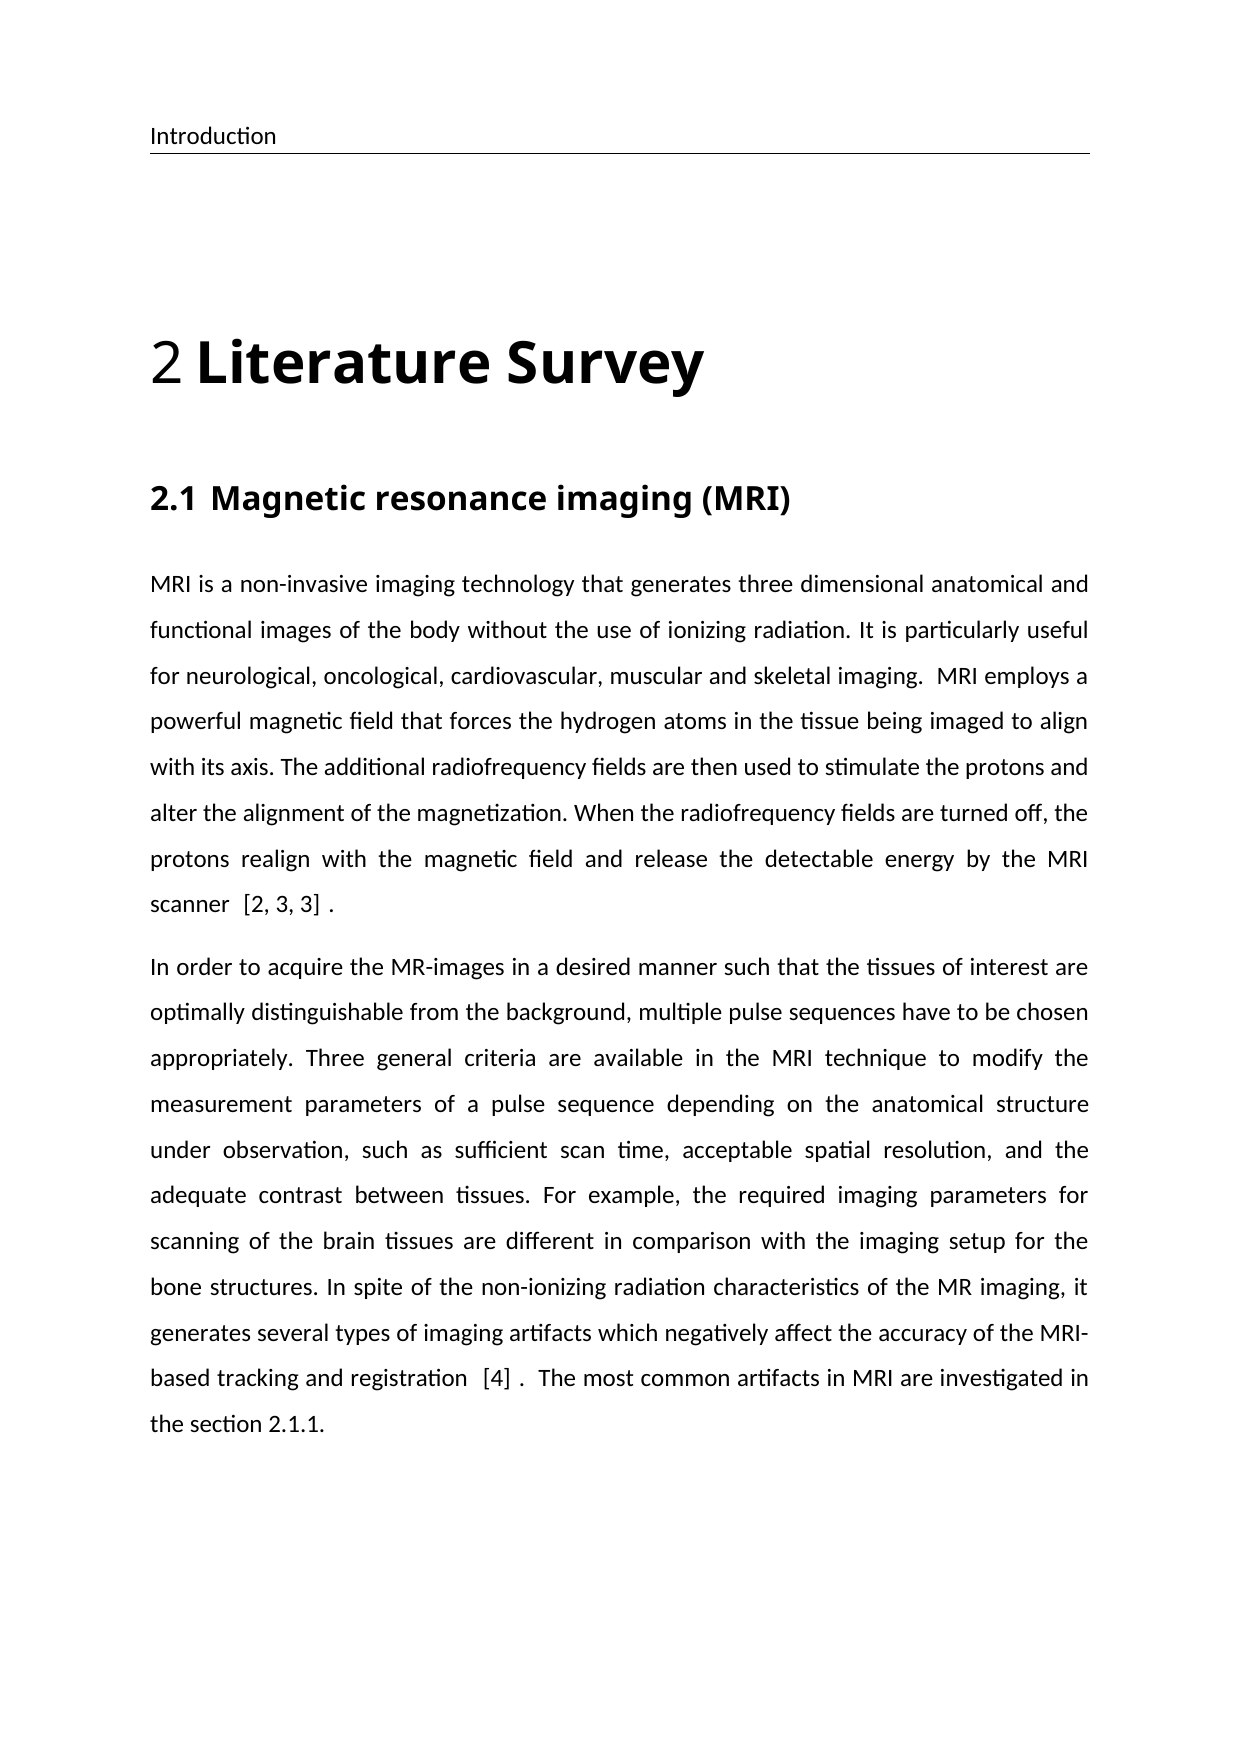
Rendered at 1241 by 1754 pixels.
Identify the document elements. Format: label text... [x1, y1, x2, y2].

subtitle Literature Survey [150, 321, 1090, 400]
text In order to acquire the MR-images in a desired manner such that the tissues of interest are optimally distinguishable from the background, multiple pulse sequences have to be chosen appropriately. Three general criteria are available in the MRI technique to modify the measurement parameters of a pulse sequence depending on the anatomical structure under observation, such as sufficient scan time, acceptable spatial resolution, and the adequate contrast between tissues. For example, the required imaging parameters for scanning of the brain tissues are different in comparison with the imaging setup for the bone structures. In spite of the non-ionizing radiation characteristics of the MR imaging, it generates several types of imaging artifacts which negatively affect the accuracy of the MRI-based tracking and registration . The most common artifacts in MRI are investigated in the section 2.1.1. [150, 951, 1090, 1439]
subtitle Magnetic resonance imaging (MRI) [150, 475, 1090, 521]
text MRI is a non-invasive imaging technology that generates three dimensional anatomical and functional images of the body without the use of ionizing radiation. It is particularly useful for neurological, oncological, cardiovascular, muscular and skeletal imaging. MRI employs a powerful magnetic field that forces the hydrogen atoms in the tissue being imaged to align with its axis. The additional radiofrequency fields are then used to stimulate the protons and alter the alignment of the magnetization. When the radiofrequency fields are turned off, the protons realign with the magnetic field and release the detectable energy by the MRI scanner . [150, 568, 1090, 919]
